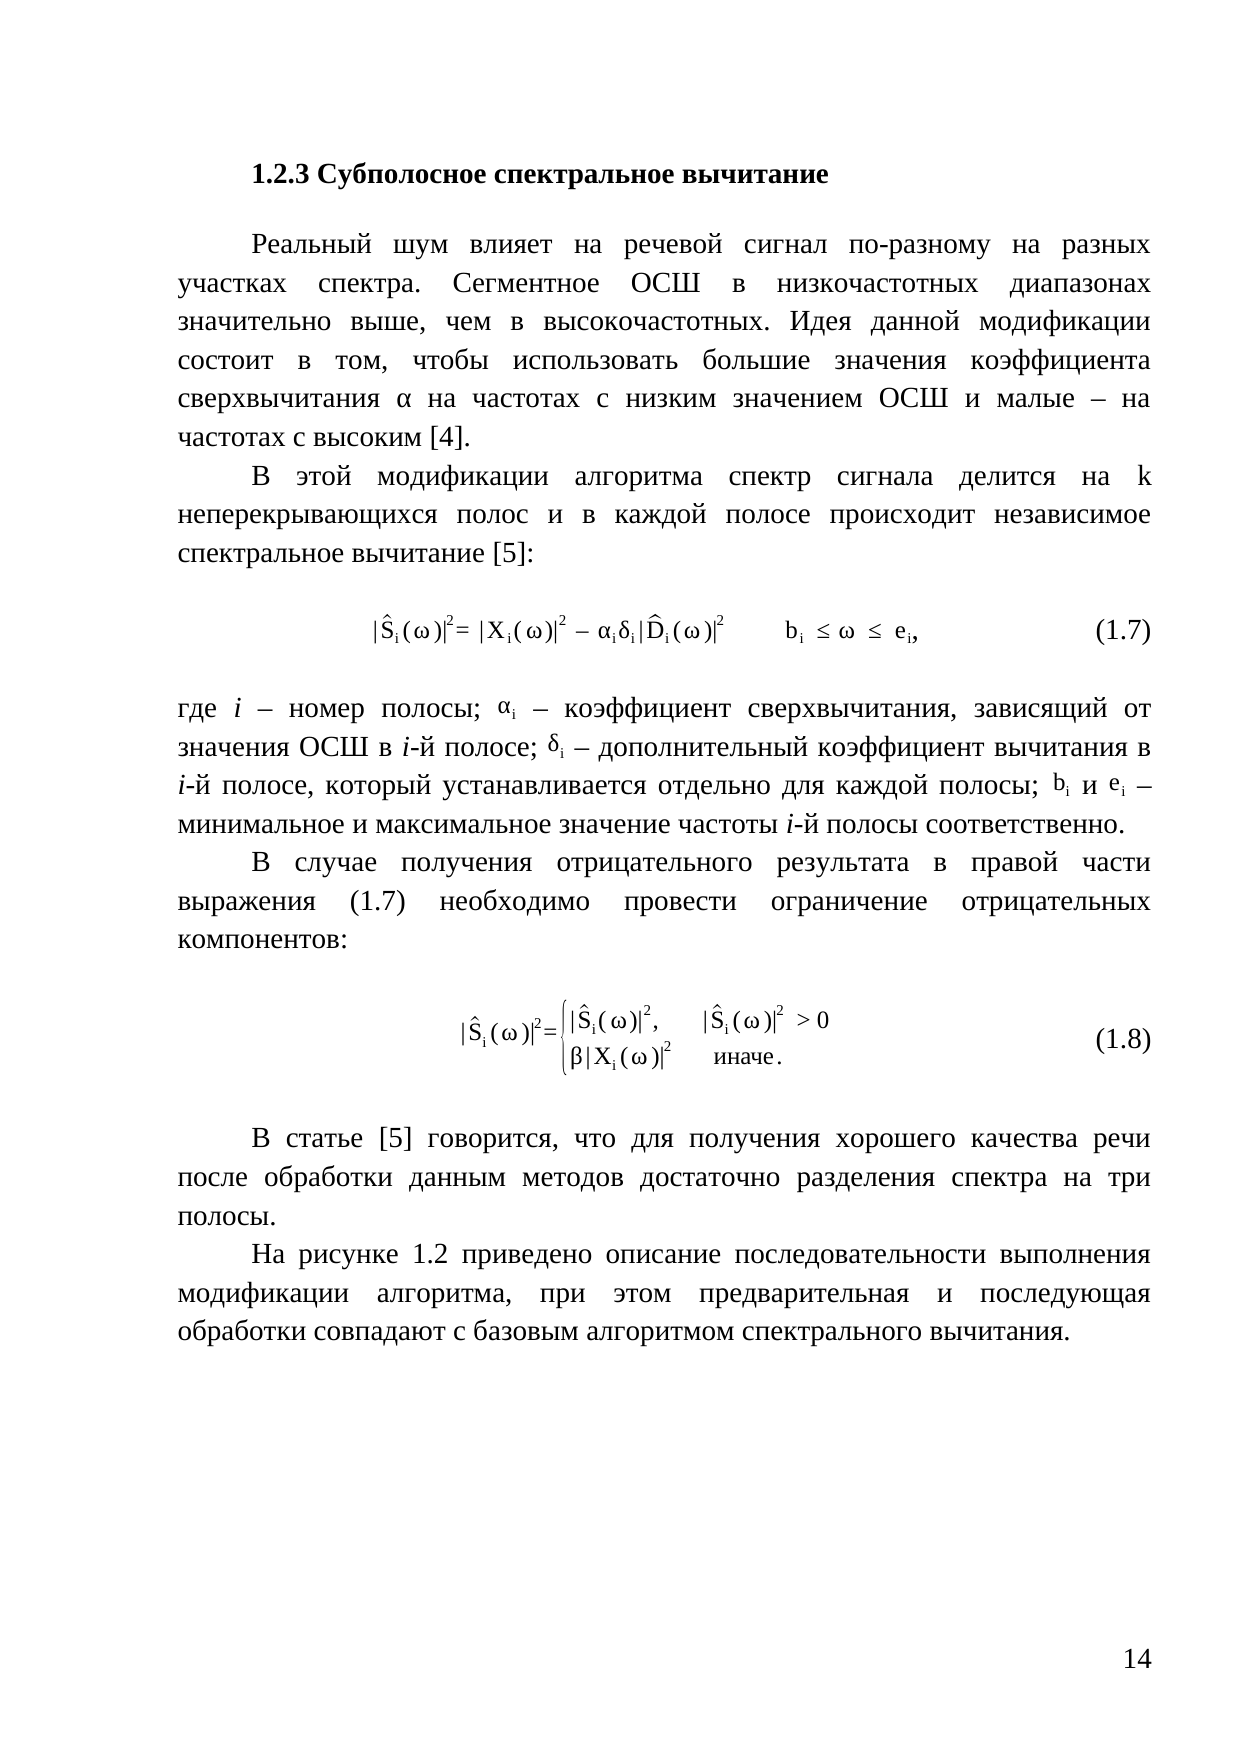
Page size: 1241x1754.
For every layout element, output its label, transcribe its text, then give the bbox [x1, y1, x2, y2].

subtitle Субполосное спектральное вычитание [251, 157, 1152, 190]
text Реальный шум влияет на речевой сигнал по-разному на разных участках спектра. Сегментное ОСШ в низкочастотных диапазонах значительно выше, чем в высокочастотных. Идея данной модификации состоит в том, чтобы использовать большие значения коэффициента сверхвычитания α на частотах с низким значением ОСШ и малые – на частотах с высоким [4]. [177, 226, 1152, 453]
text В статье [5] говорится, что для получения хорошего качества речи после обработки данным методов достаточно разделения спектра на три полосы. [177, 1121, 1152, 1231]
table_header , [166, 612, 1044, 652]
table_header (1.7) [1045, 612, 1167, 652]
table_header [166, 999, 1044, 1082]
text где i – номер полосы; – коэффициент сверхвычитания, зависящий от значения ОСШ в i-й полосе; – дополнительный коэффициент вычитания в i-й полосе, который устанавливается отдельно для каждой полосы; и – минимальное и максимальное значение частоты i-й полосы соответственно. [177, 690, 1152, 839]
table_header (1.8) [1045, 999, 1167, 1082]
text В этой модификации алгоритма спектр сигнала делится на k неперекрывающихся полос и в каждой полосе происходит независимое спектральное вычитание [5]: [177, 458, 1152, 568]
text На рисунке 1.2 приведено описание последовательности выполнения модификации алгоритма, при этом предварительная и последующая обработки совпадают с базовым алгоритмом спектрального вычитания. [177, 1236, 1152, 1347]
text В случае получения отрицательного результата в правой части выражения (1.7) необходимо провести ограничение отрицательных компонентов: [177, 844, 1152, 955]
